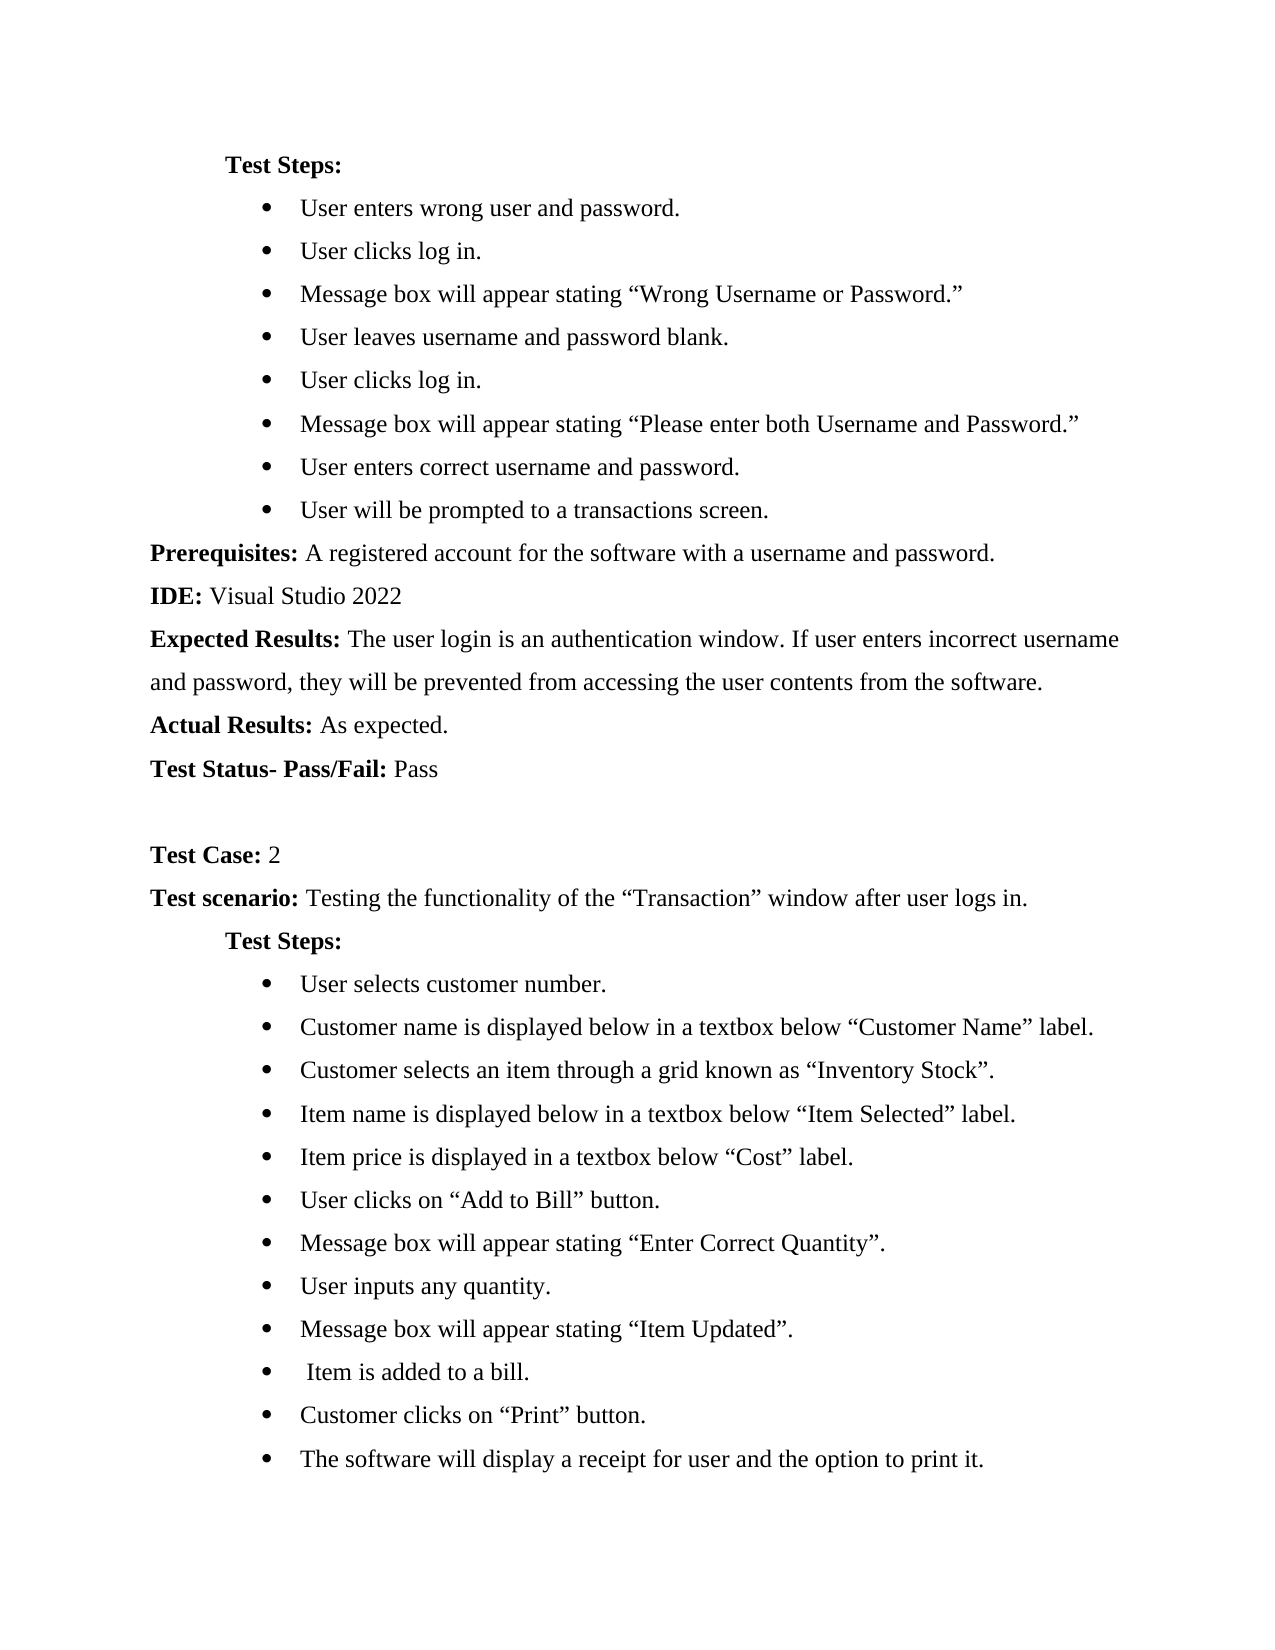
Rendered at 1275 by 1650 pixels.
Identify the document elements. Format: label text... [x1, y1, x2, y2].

list User clicks log in. [262, 366, 1125, 394]
list The software will display a receipt for user and the option to print it. [262, 1444, 1125, 1472]
list Message box will appear stating “Item Updated”. [262, 1314, 1125, 1343]
text Test Steps: [150, 150, 1125, 179]
text Test Status- Pass/Fail: Pass [150, 754, 1125, 782]
text Expected Results: The user login is an authentication window. If user enters incorrect username and password, they will be prevented from accessing the user contents from the software. [150, 624, 1125, 696]
list User enters correct username and password. [262, 452, 1125, 481]
text Test scenario: Testing the functionality of the “Transaction” window after user logs in. [150, 883, 1125, 912]
list Item is added to a bill. [262, 1357, 1125, 1386]
list Message box will appear stating “Please enter both Username and Password.” [262, 409, 1125, 437]
text Test Steps: [150, 926, 1125, 955]
list User will be prompted to a transactions screen. [262, 495, 1125, 524]
list Message box will appear stating “Wrong Username or Password.” [262, 279, 1125, 308]
list Item price is displayed in a textbox below “Cost” label. [262, 1142, 1125, 1171]
list User clicks log in. [262, 236, 1125, 265]
text Test Case: 2 [150, 840, 1125, 869]
list User selects customer number. [262, 969, 1125, 998]
list Customer name is displayed below in a textbox below “Customer Name” label. [262, 1012, 1125, 1041]
list User inputs any quantity. [262, 1271, 1125, 1300]
list Customer clicks on “Print” button. [262, 1401, 1125, 1429]
list Item name is displayed below in a textbox below “Item Selected” label. [262, 1099, 1125, 1127]
list User enters wrong user and password. [262, 193, 1125, 222]
list User leaves username and password blank. [262, 322, 1125, 351]
list Customer selects an item through a grid known as “Inventory Stock”. [262, 1056, 1125, 1084]
text Prerequisites: A registered account for the software with a username and password. [150, 538, 1125, 567]
list User clicks on “Add to Bill” button. [262, 1185, 1125, 1214]
text Actual Results: As expected. [150, 711, 1125, 739]
list Message box will appear stating “Enter Correct Quantity”. [262, 1228, 1125, 1257]
text IDE: Visual Studio 2022 [150, 581, 1125, 610]
